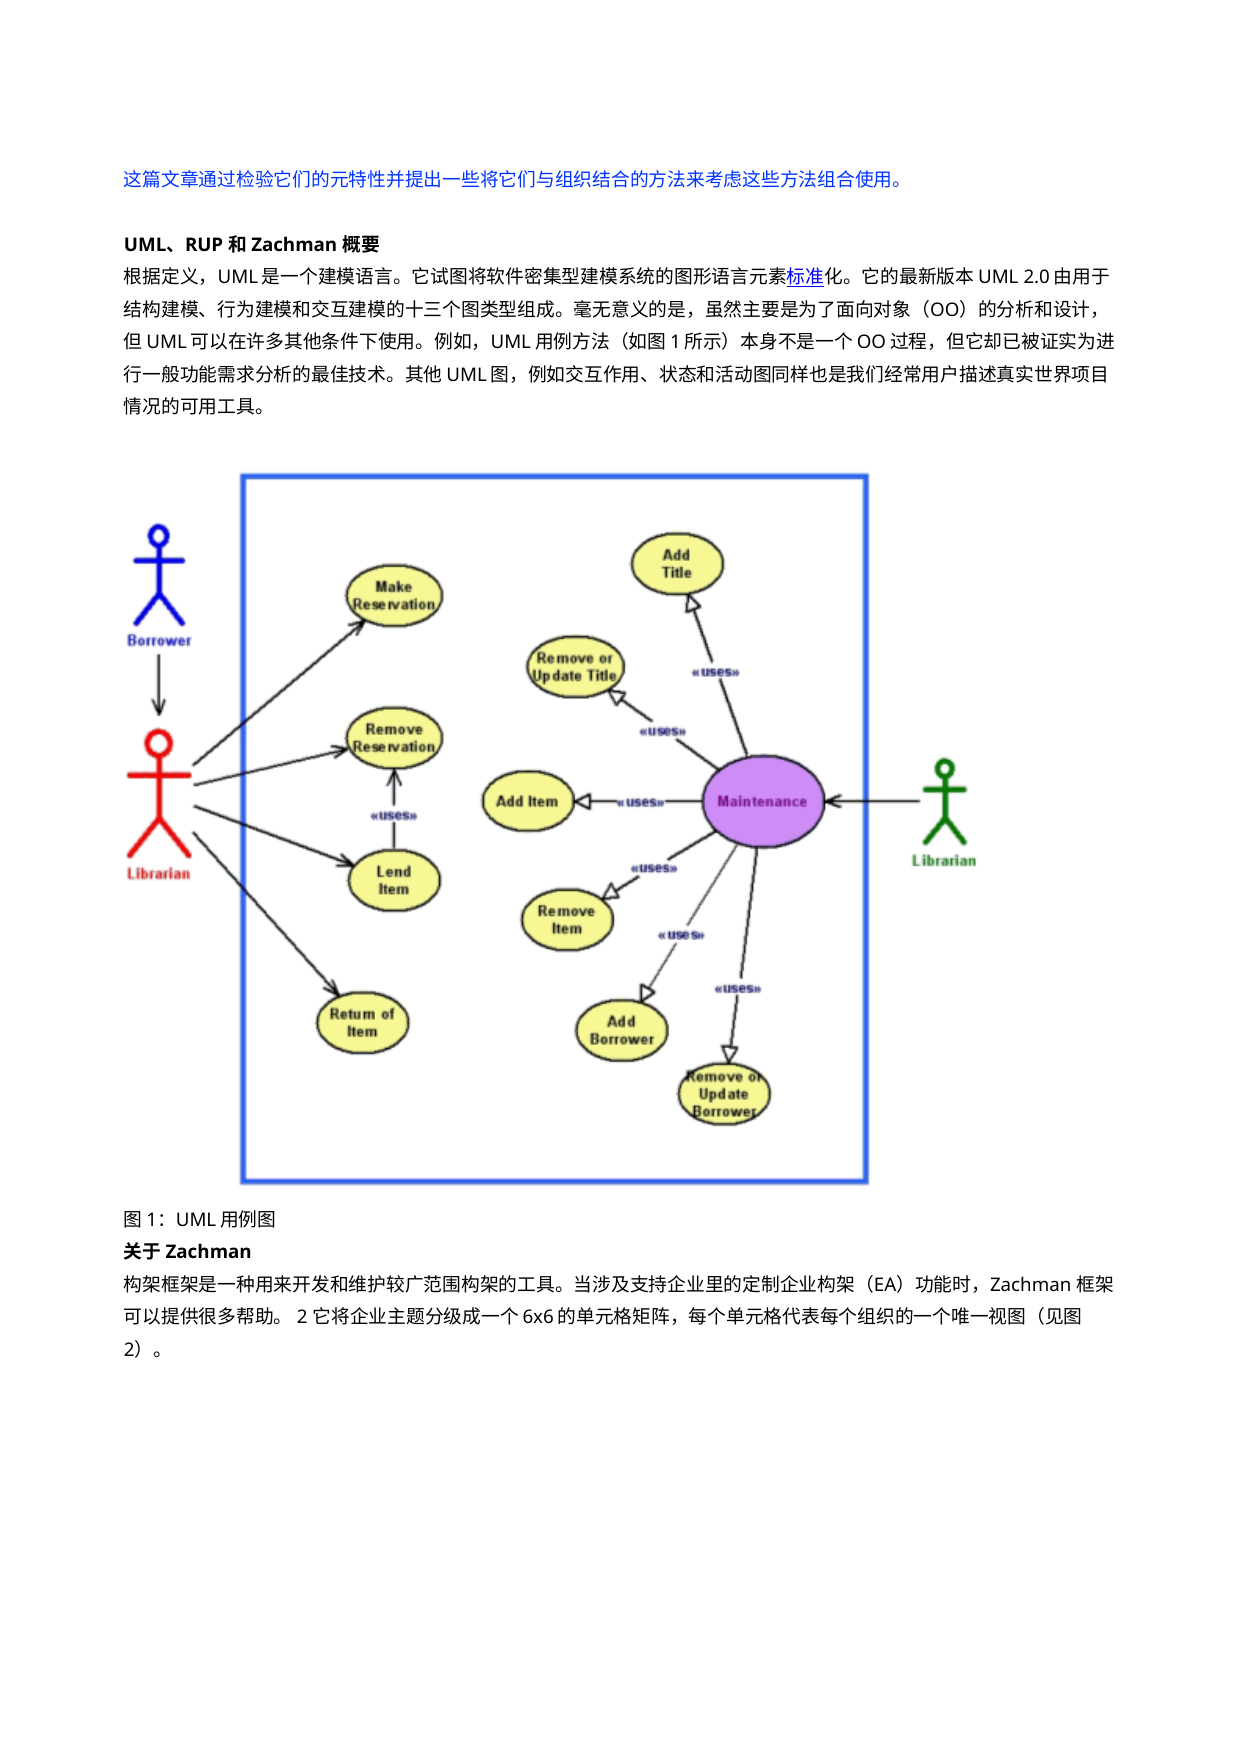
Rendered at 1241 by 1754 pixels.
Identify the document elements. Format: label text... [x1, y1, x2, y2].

text 构架框架是一种用来开发和维护较广范围构架的工具。当涉及支持企业里的定制企业构架（EA）功能时，Zachman 框架可以提供很多帮助。 2 它将企业主题分级成一个6x6的单元格矩阵，每个单元格代表每个组织的一个唯一视图（见图2）。 [124, 1267, 1128, 1364]
text 这篇文章通过检验它们的元特性并提出一些将它们与组织结合的方法来考虑这些方法组合使用。 [124, 162, 1128, 194]
text 根据定义，UML是一个建模语言。它试图将软件密集型建模系统的图形语言元素标准化。它的最新版本UML 2.0由用于结构建模、行为建模和交互建模的十三个图类型组成。毫无意义的是，虽然主要是为了面向对象（OO）的分析和设计，但UML可以在许多其他条件下使用。例如，UML用例方法（如图1所示）本身不是一个OO过程，但它却已被证实为进行一般功能需求分析的最佳技术。其他UML图，例如交互作用、状态和活动图同样也是我们经常用户描述真实世界项目情况的可用工具。 [124, 259, 1128, 422]
picture [123, 468, 982, 1189]
text 关于 Zachman [124, 1234, 1128, 1267]
text UML、RUP 和 Zachman 概要 [124, 227, 1128, 259]
text 图1：UML用例图 [124, 1202, 1128, 1234]
